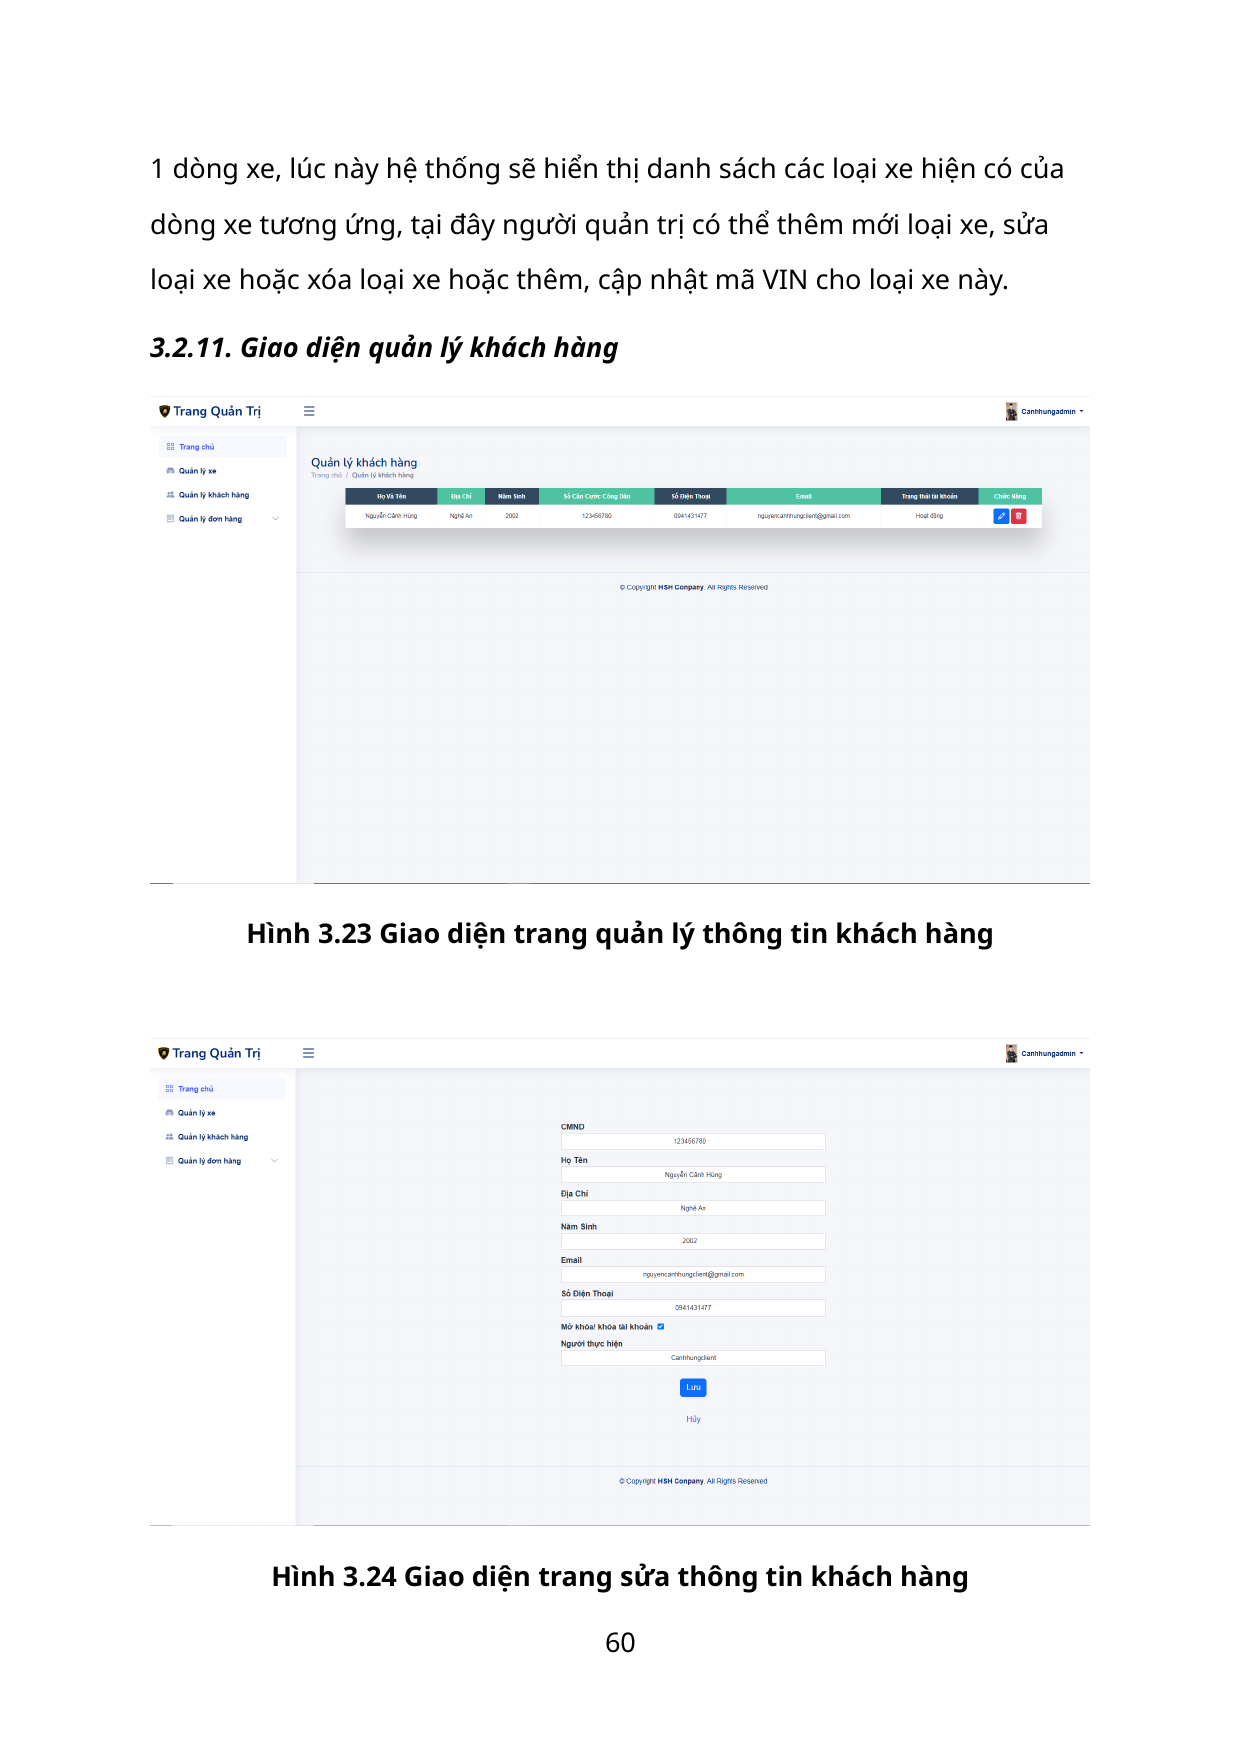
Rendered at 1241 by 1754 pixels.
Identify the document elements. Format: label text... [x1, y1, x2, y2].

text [150, 150, 1090, 297]
picture [150, 1038, 1091, 1526]
subtitle 3.2.11. Giao diện quản lý khách hàng [150, 328, 1090, 365]
text Hình 3.24 Giao diện trang sửa thông tin khách hàng [150, 1557, 1090, 1594]
text Hình 3.23 Giao diện trang quản lý thông tin khách hàng [150, 914, 1090, 951]
picture [150, 396, 1091, 884]
